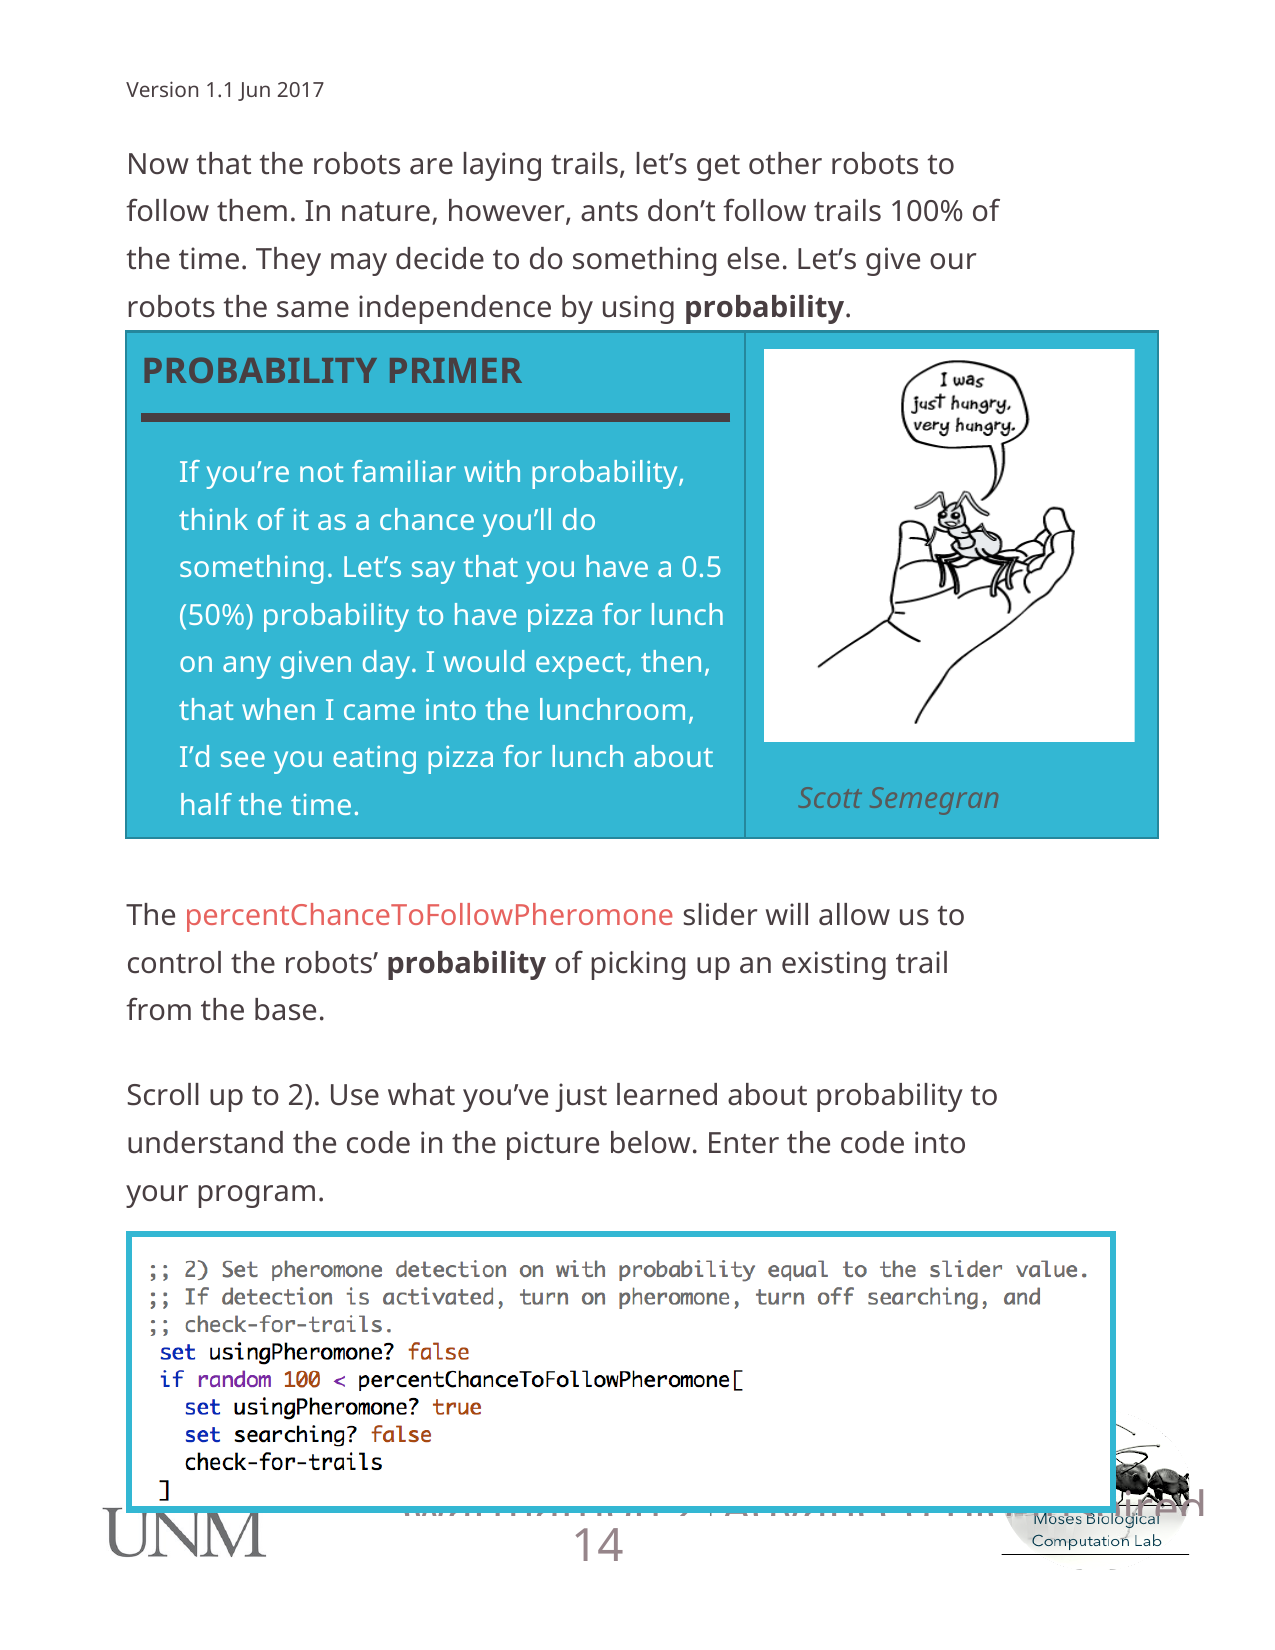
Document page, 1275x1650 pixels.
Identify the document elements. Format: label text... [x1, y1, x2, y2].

text The percentChanceToFollowPheromone slider will allow us to control the robots’ probability of picking up an existing trail from the base. [126, 839, 1020, 1029]
picture [1001, 1410, 1190, 1570]
text Scroll up to 2). Use what you’ve just learned about probability to understand the code in the picture below. Enter the code into your program. [126, 1074, 1020, 1209]
text Now that the robots are laying trails, let’s get other robots to follow them. In nature, however, ants don’t follow trails 100% of the time. They may decide to do something else. Let’s give our robots the same independence by using probability. [126, 143, 1020, 326]
picture [764, 349, 1135, 742]
picture [132, 1237, 1110, 1506]
picture [101, 1430, 267, 1558]
